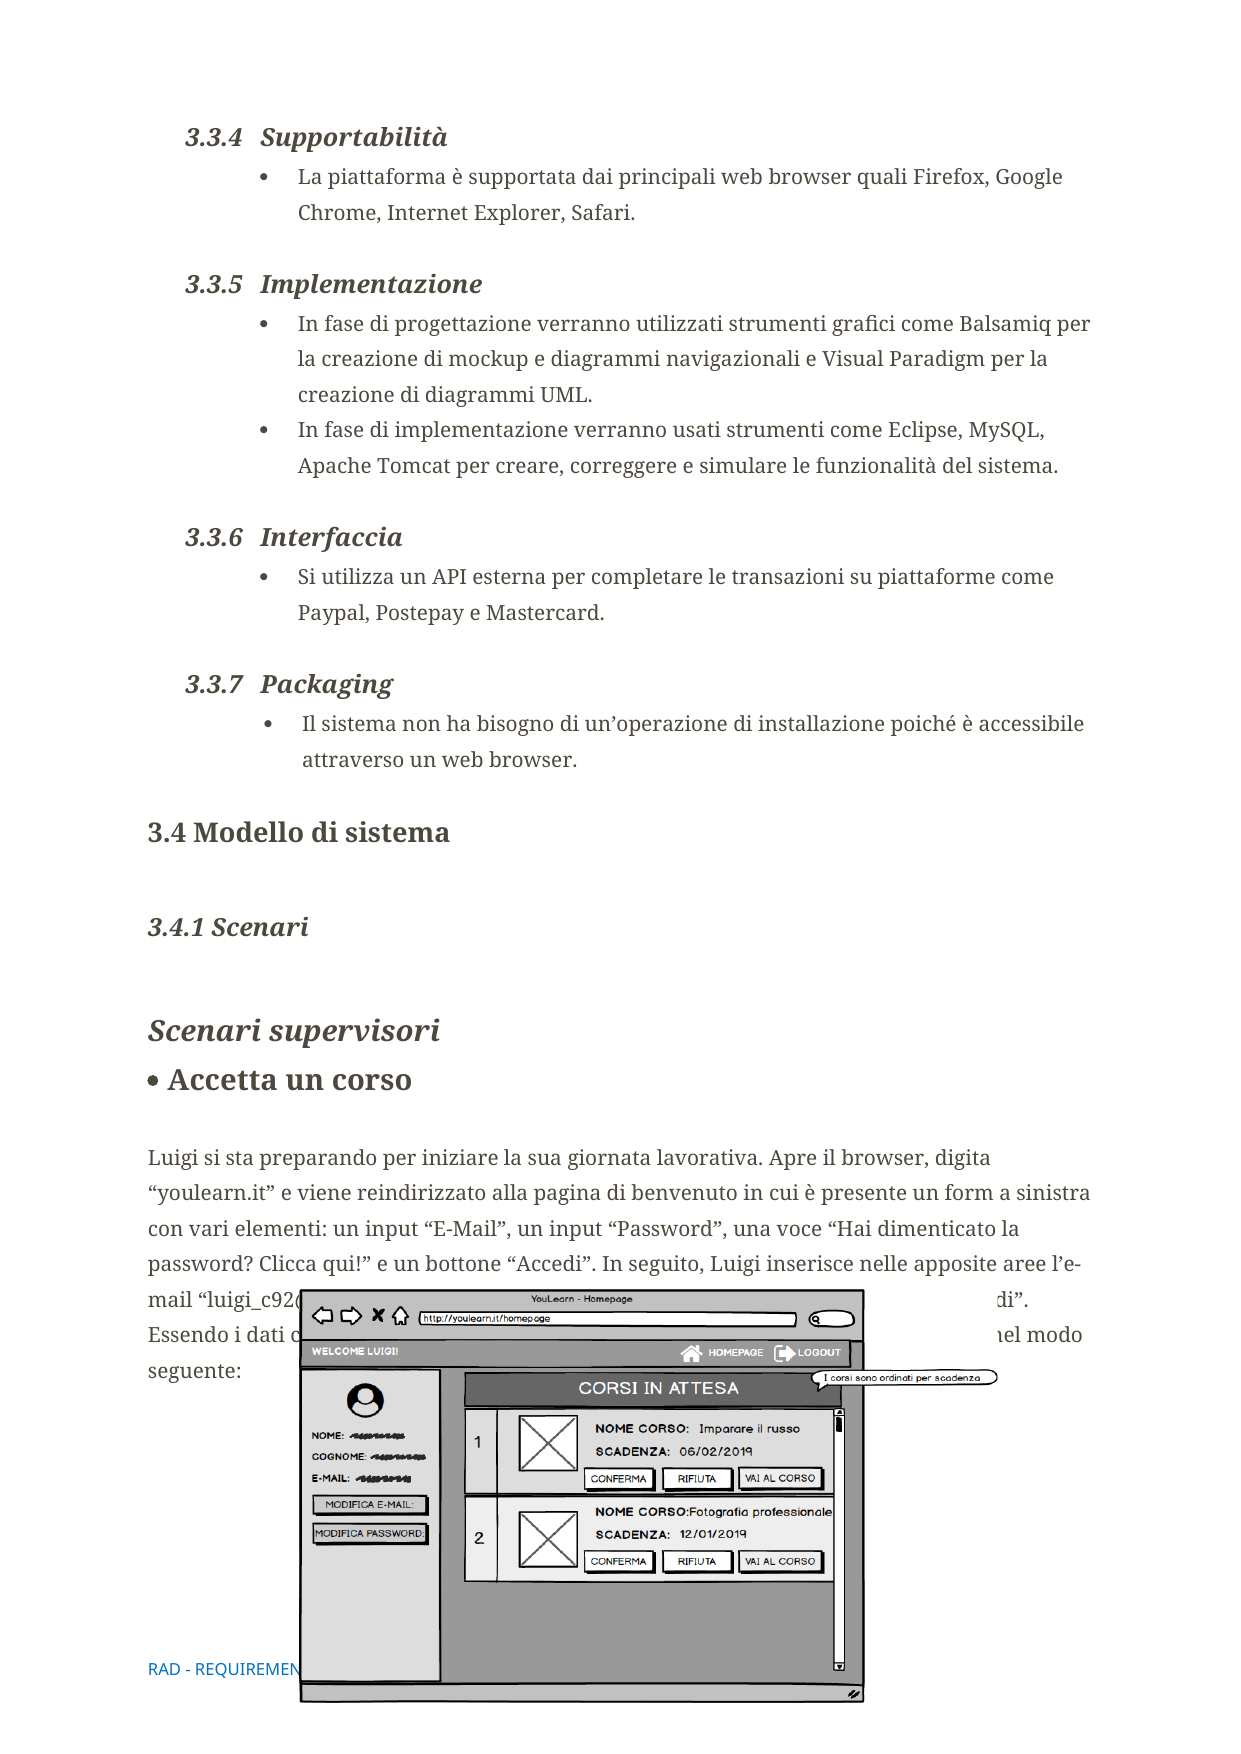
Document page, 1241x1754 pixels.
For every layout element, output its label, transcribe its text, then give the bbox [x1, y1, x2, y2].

text Accetta un corso [148, 1060, 1092, 1099]
picture [299, 1289, 998, 1703]
subtitle Supportabilità [185, 119, 1092, 154]
subtitle 3.4 Modello di sistema [148, 814, 1092, 851]
list Il sistema non ha bisogno di un’operazione di installazione poiché è accessibile attraverso un web browser. [264, 709, 1092, 773]
subtitle Packaging [185, 667, 1092, 701]
subtitle 3.4.1 Scenari [148, 910, 1092, 944]
list La piattaforma è supportata dai principali web browser quali Firefox, Google Chrome, Internet Explorer, Safari. [260, 162, 1092, 226]
list In fase di progettazione verranno utilizzati strumenti grafici come Balsamiq per la creazione di mockup e diagrammi navigazionali e Visual Paradigm per la creazione di diagrammi UML. [260, 309, 1092, 408]
list Si utilizza un API esterna per completare le transazioni su piattaforme come Paypal, Postepay e Mastercard. [260, 562, 1092, 626]
list In fase di implementazione verranno usati strumenti come Eclipse, MySQL, Apache Tomcat per creare, correggere e simulare le funzionalità del sistema. [260, 416, 1092, 479]
subtitle Interfaccia [185, 520, 1092, 554]
text Luigi si sta preparando per iniziare la sua giornata lavorativa. Apre il browser, digita “youlearn.it” e viene reindirizzato alla pagina di benvenuto in cui è presente un form a sinistra con vari elementi: un input “E-Mail”, un input “Password”, una voce “Hai dimenticato la password? Clicca qui!” e un bottone “Accedi”. In seguito, Luigi inserisce nelle apposite aree l’e-mail “luigi_c92@libero.it”, la password “adm1292.”, e, infine, clicca sul pulsante “Accedi”. Essendo i dati corretti, viene reindirizzato alla homepage del sistema che si presenta nel modo seguente: [148, 1143, 1092, 1384]
subtitle Implementazione [185, 266, 1092, 301]
subtitle Scenari supervisori [148, 1010, 1092, 1050]
